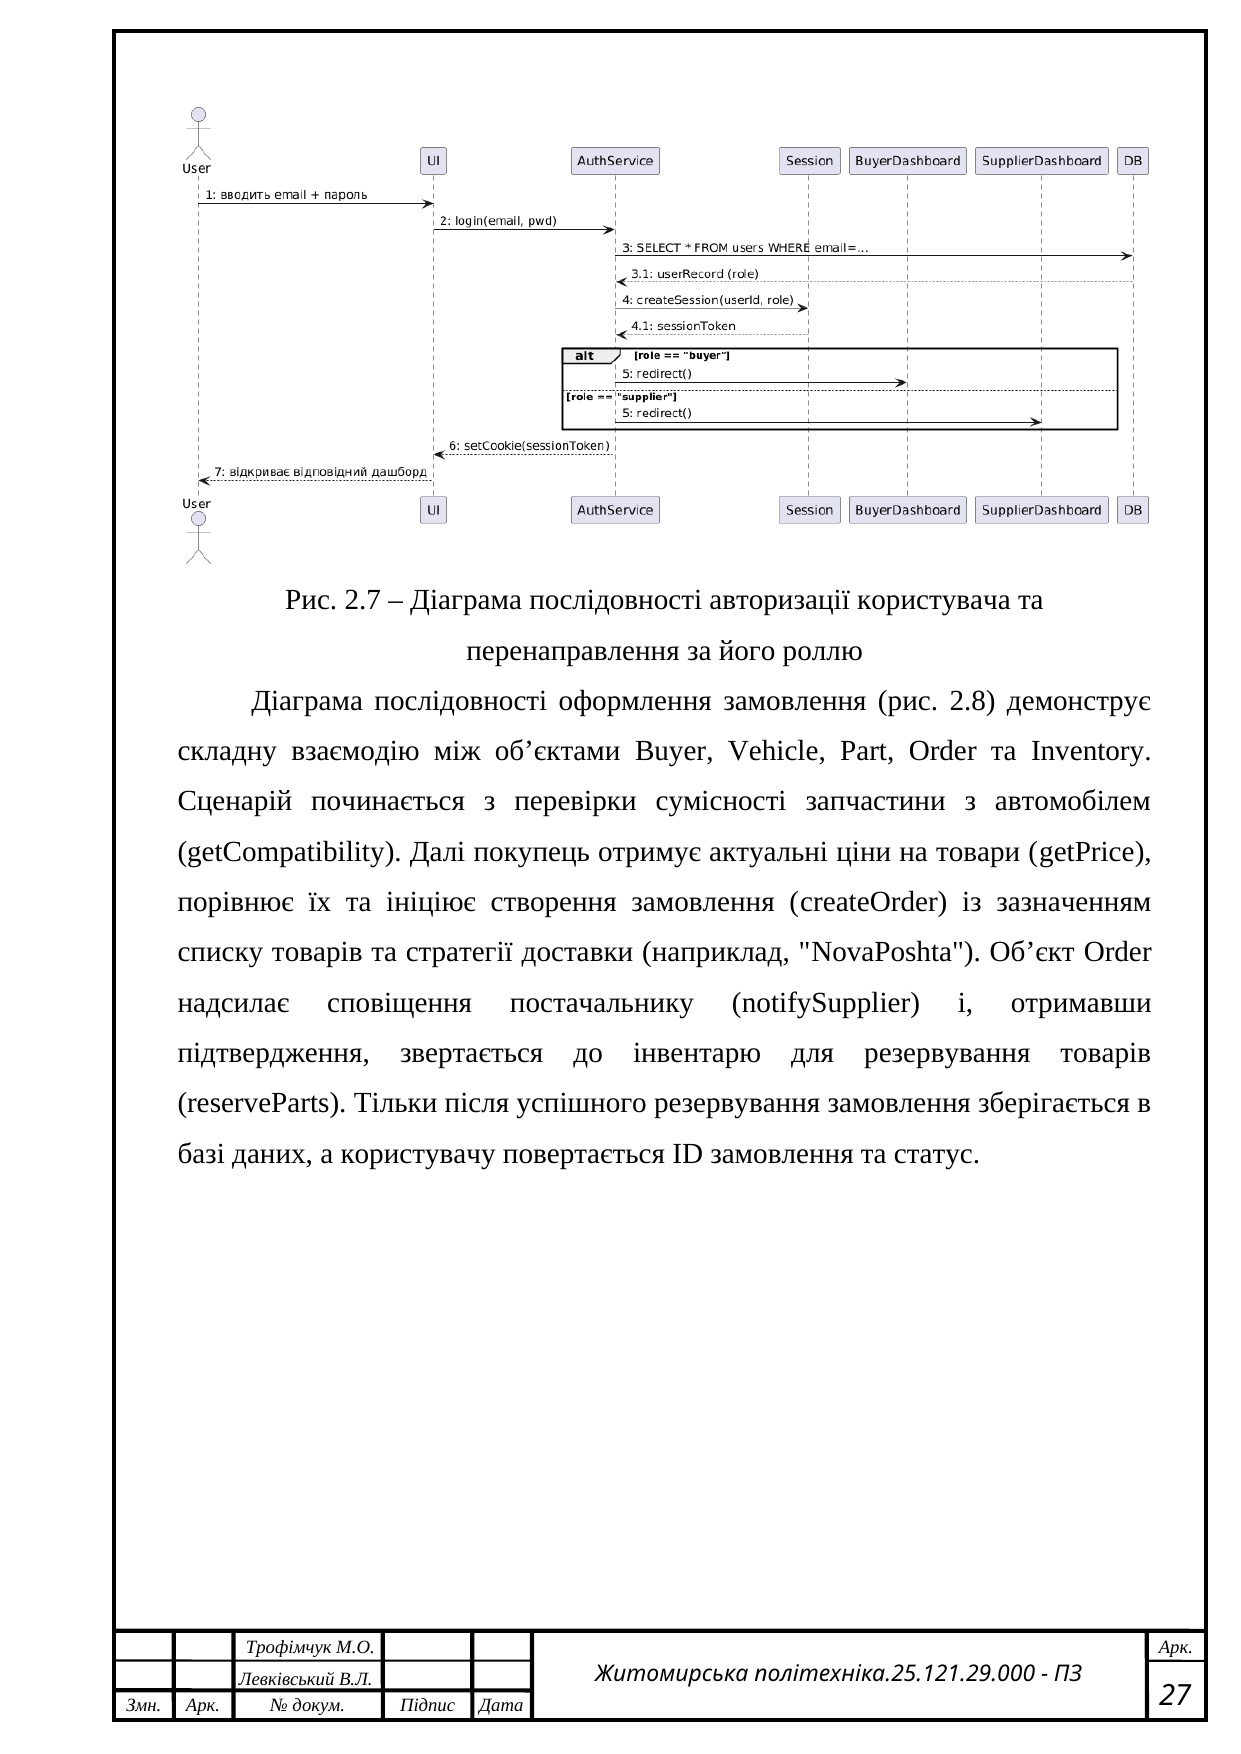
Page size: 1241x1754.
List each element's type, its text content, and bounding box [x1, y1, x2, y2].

picture [177, 102, 1152, 568]
text Рис. 2.7 – Діаграма послідовності авторизації користувача та перенаправлення за його роллю [177, 582, 1152, 666]
text Діаграма послідовності оформлення замовлення (рис. 2.8) демонструє складну взаємодію між об’єктами Buyer, Vehicle, Part, Order та Inventory. Сценарій починається з перевірки сумісності запчастини з автомобілем (getCompatibility). Далі покупець отримує актуальні ціни на товари (getPrice), порівнює їх та ініціює створення замовлення (createOrder) із зазначенням списку товарів та стратегії доставки (наприклад, "NovaPoshta"). Об’єкт Order надсилає сповіщення постачальнику (notifySupplier) і, отримавши підтвердження, звертається до інвентарю для резервування товарів (reserveParts). Тільки після успішного резервування замовлення зберігається в базі даних, а користувачу повертається ID замовлення та статус. [177, 683, 1152, 1169]
